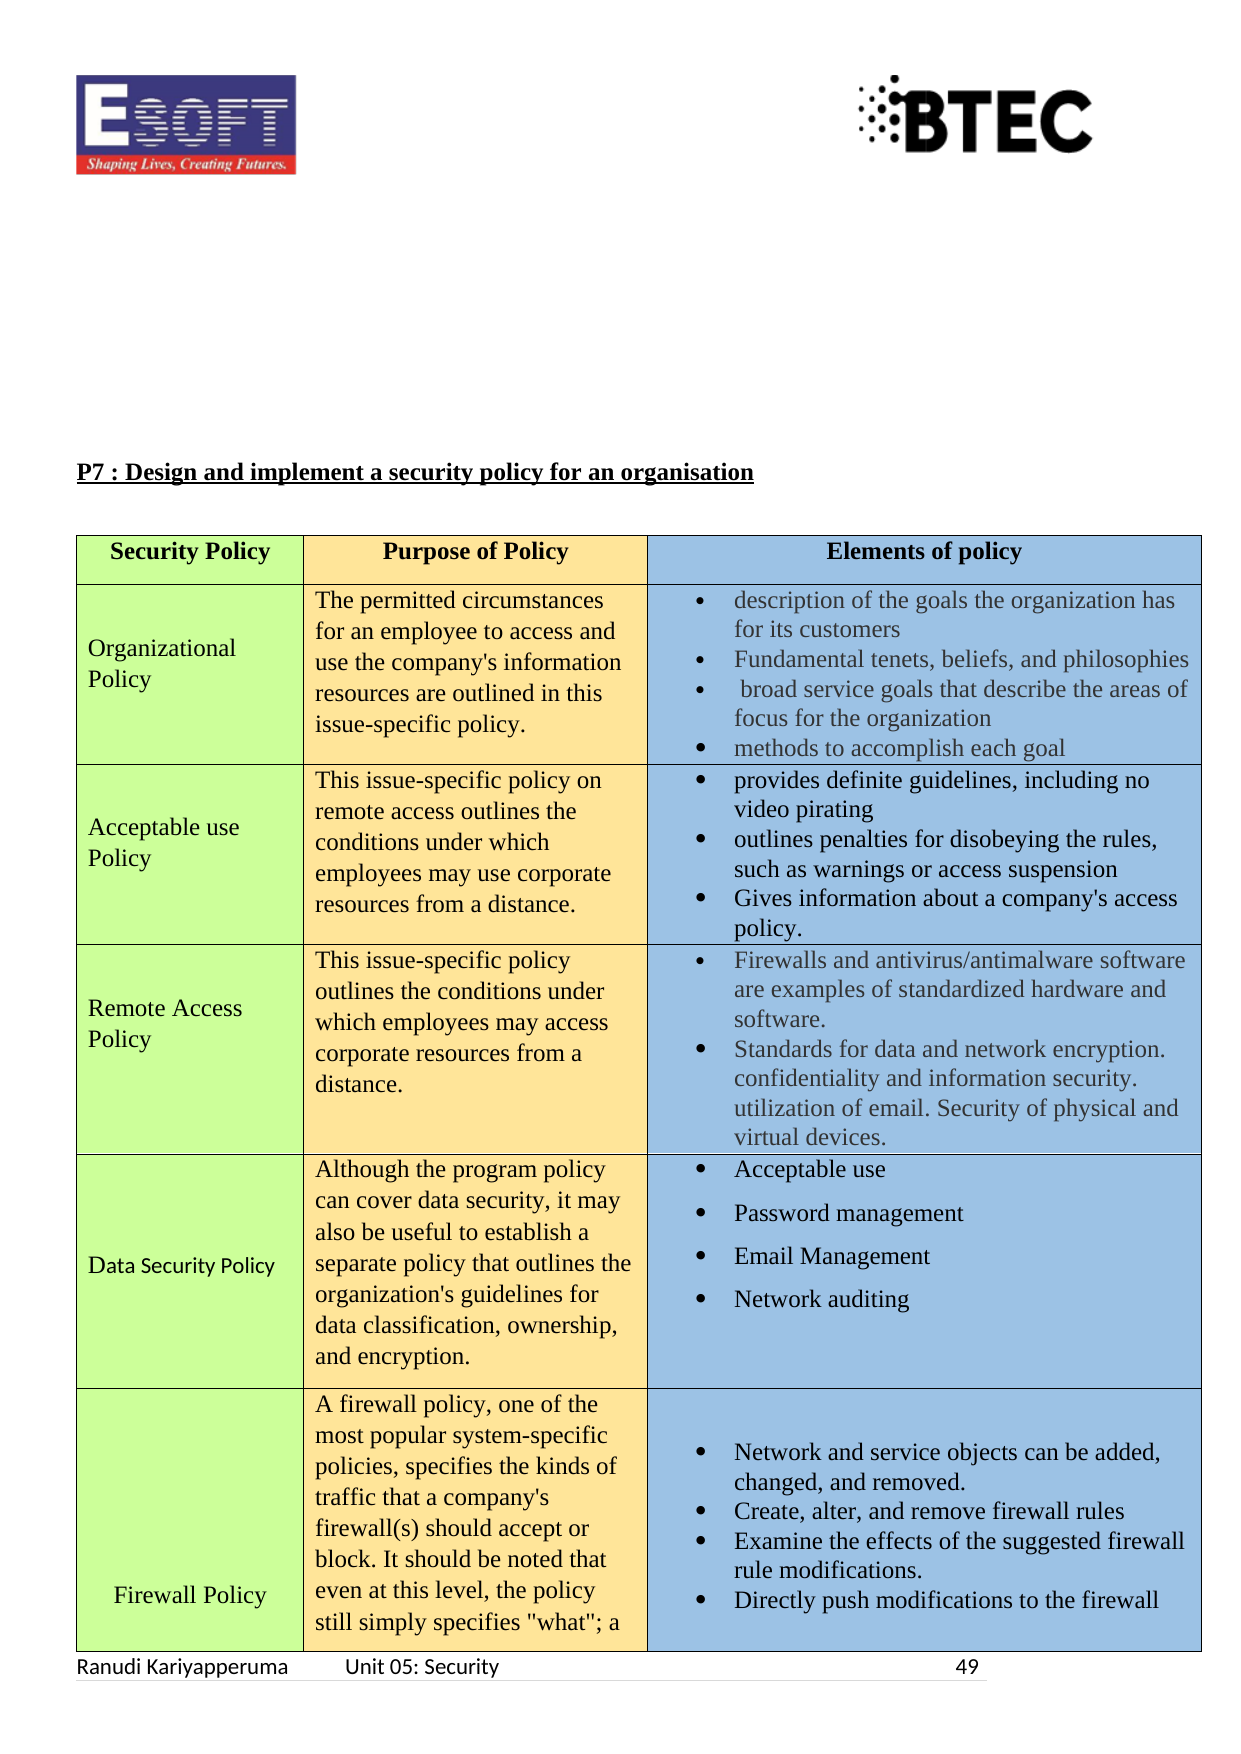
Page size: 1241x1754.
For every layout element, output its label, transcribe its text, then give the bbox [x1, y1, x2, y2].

table_cell Firewalls and antivirus/antimalware software are examples of standardized hardware and software. Standards for data and network encryption. confidentiality and information security. utilization of email. Security of physical and virtual devices. [648, 945, 1201, 1153]
table_header Purpose of Policy [304, 536, 647, 584]
table_cell description of the goals the organization has for its customers Fundamental tenets, beliefs, and philosophies broad service goals that describe the areas of focus for the organization methods to accomplish each goal [648, 585, 1201, 764]
table_cell Remote Access Policy [77, 945, 303, 1153]
table_cell The permitted circumstances for an employee to access and use the company's information resources are outlined in this issue-specific policy. [304, 585, 647, 764]
table_cell Although the program policy can cover data security, it may also be useful to establish a separate policy that outlines the organization's guidelines for data classification, ownership, and encryption. [304, 1155, 647, 1388]
table_cell This issue-specific policy outlines the conditions under which employees may access corporate resources from a distance. [304, 945, 647, 1153]
table_cell Firewall Policy [77, 1389, 303, 1651]
table_cell This issue-specific policy on remote access outlines the conditions under which employees may use corporate resources from a distance. [304, 765, 647, 944]
picture [76, 75, 1097, 177]
table_cell provides definite guidelines, including no video pirating outlines penalties for disobeying the rules, such as warnings or access suspension Gives information about a company's access policy. [648, 765, 1201, 944]
table_cell Data Security Policy [77, 1155, 303, 1388]
subtitle P7 : Design and implement a security policy for an organisation [76, 457, 987, 486]
table_cell Organizational Policy [77, 585, 303, 764]
table_cell Acceptable use Policy [77, 765, 303, 944]
table_cell Acceptable use Password management Email Management Network auditing [648, 1155, 1201, 1388]
table_header Security Policy [77, 536, 303, 584]
table_header Elements of policy [648, 536, 1201, 584]
